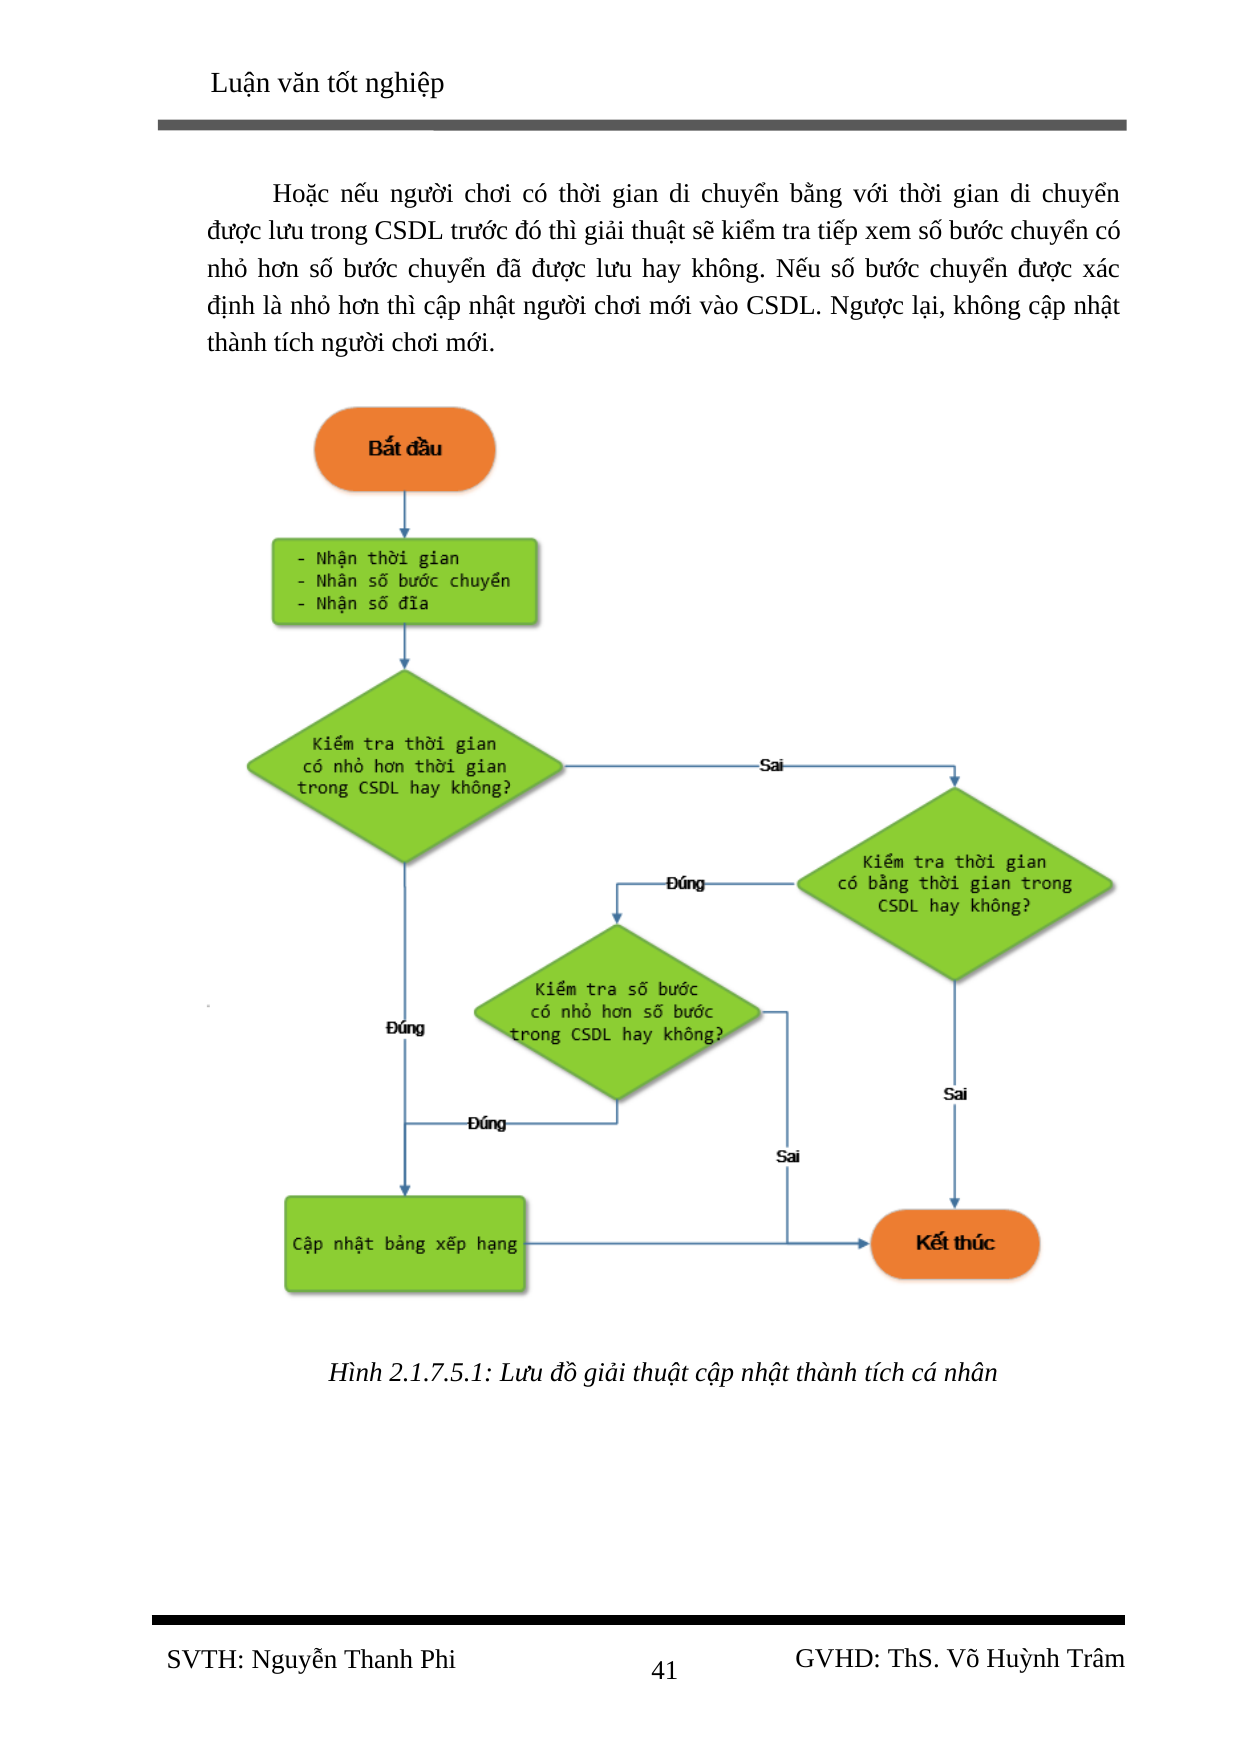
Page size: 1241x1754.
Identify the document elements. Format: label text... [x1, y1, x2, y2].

picture [206, 376, 1207, 1356]
text Hoặc nếu người chơi có thời gian di chuyển bằng với thời gian di chuyển được lưu trong CSDL trước đó thì giải thuật sẽ kiểm tra tiếp xem số bước chuyển có nhỏ hơn số bước chuyển đã được lưu hay không. Nếu số bước chuyển được xác định là nhỏ hơn thì cập nhật người chơi mới vào CSDL. Ngược lại, không cập nhật thành tích người chơi mới. [207, 177, 1122, 357]
text Hình 2.1.7.5.1: Lưu đồ giải thuật cập nhật thành tích cá nhân [207, 1356, 1122, 1387]
